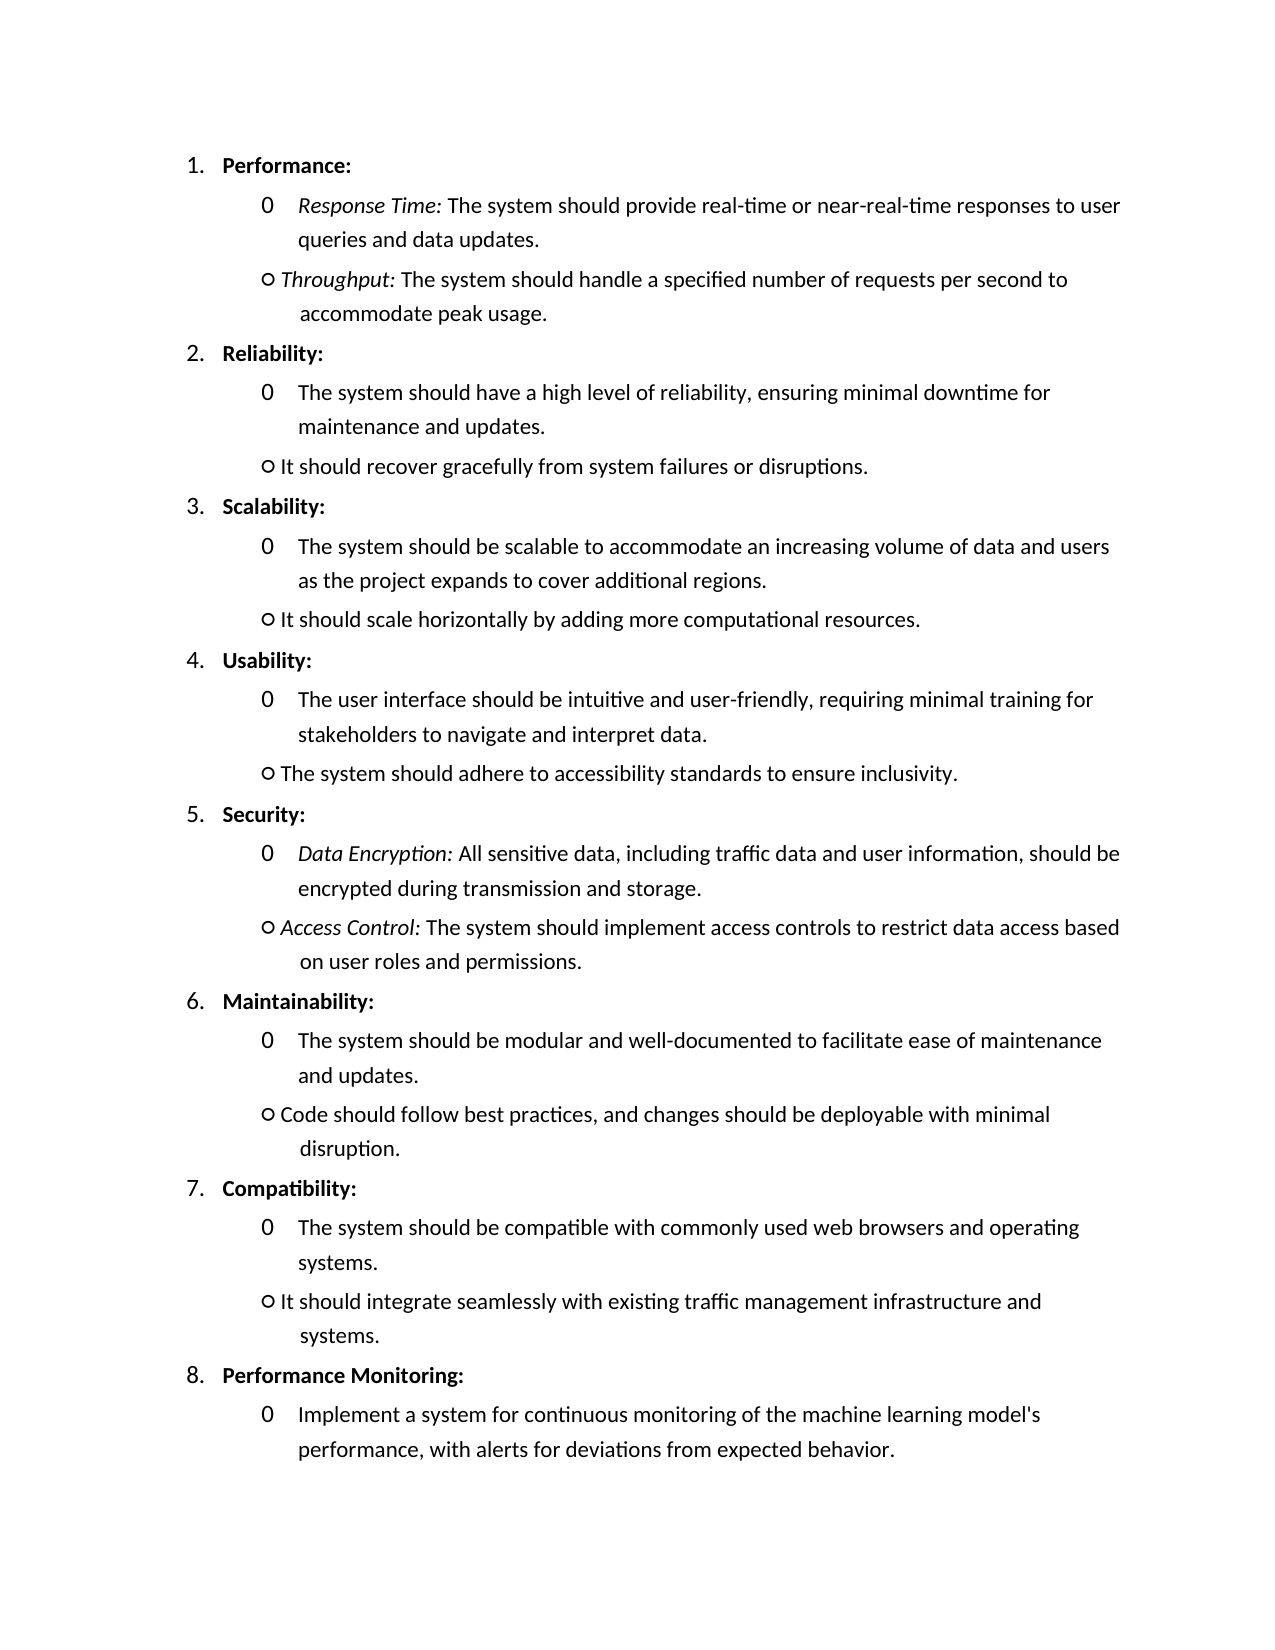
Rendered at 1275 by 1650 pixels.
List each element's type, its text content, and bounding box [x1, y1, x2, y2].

list The system should be scalable to accommodate an increasing volume of data and users as the project expands to cover additional regions. [261, 530, 1128, 594]
text ○ It should scale horizontally by adding more computational resources. [261, 604, 1128, 634]
list The system should be modular and well-documented to facilitate ease of maintenance and updates. [261, 1024, 1128, 1089]
text ○ Code should follow best practices, and changes should be deployable with minimal disruption. [261, 1098, 1128, 1163]
list Scalability: [186, 490, 1238, 521]
list Performance Monitoring: [186, 1359, 1238, 1390]
text ○ It should recover gracefully from system failures or disruptions. [261, 450, 1128, 480]
list Security: [186, 798, 1238, 828]
list Performance: [186, 149, 1238, 180]
text ○ Throughput: The system should handle a specified number of requests per second to accommodate peak usage. [261, 263, 1128, 327]
list Data Encryption: All sensitive data, including traffic data and user information, should be encrypted during transmission and storage. [261, 837, 1128, 902]
list Maintainability: [186, 985, 1238, 1016]
list Implement a system for continuous monitoring of the machine learning model's performance, with alerts for deviations from expected behavior. [261, 1398, 1128, 1463]
list The system should be compatible with commonly used web browsers and operating systems. [261, 1211, 1128, 1276]
list The system should have a high level of reliability, ensuring minimal downtime for maintenance and updates. [261, 376, 1128, 440]
text ○ The system should adhere to accessibility standards to ensure inclusivity. [261, 757, 1128, 788]
list Reliability: [186, 337, 1238, 367]
list The user interface should be intuitive and user-friendly, requiring minimal training for stakeholders to navigate and interpret data. [261, 683, 1128, 748]
text ○ It should integrate seamlessly with existing traffic management infrastructure and systems. [261, 1285, 1128, 1350]
list Usability: [186, 644, 1238, 675]
list Compatibility: [186, 1172, 1238, 1203]
text ○ Access Control: The system should implement access controls to restrict data access based on user roles and permissions. [261, 911, 1128, 976]
list Response Time: The system should provide real-time or near-real-time responses to user queries and data updates. [261, 189, 1128, 253]
